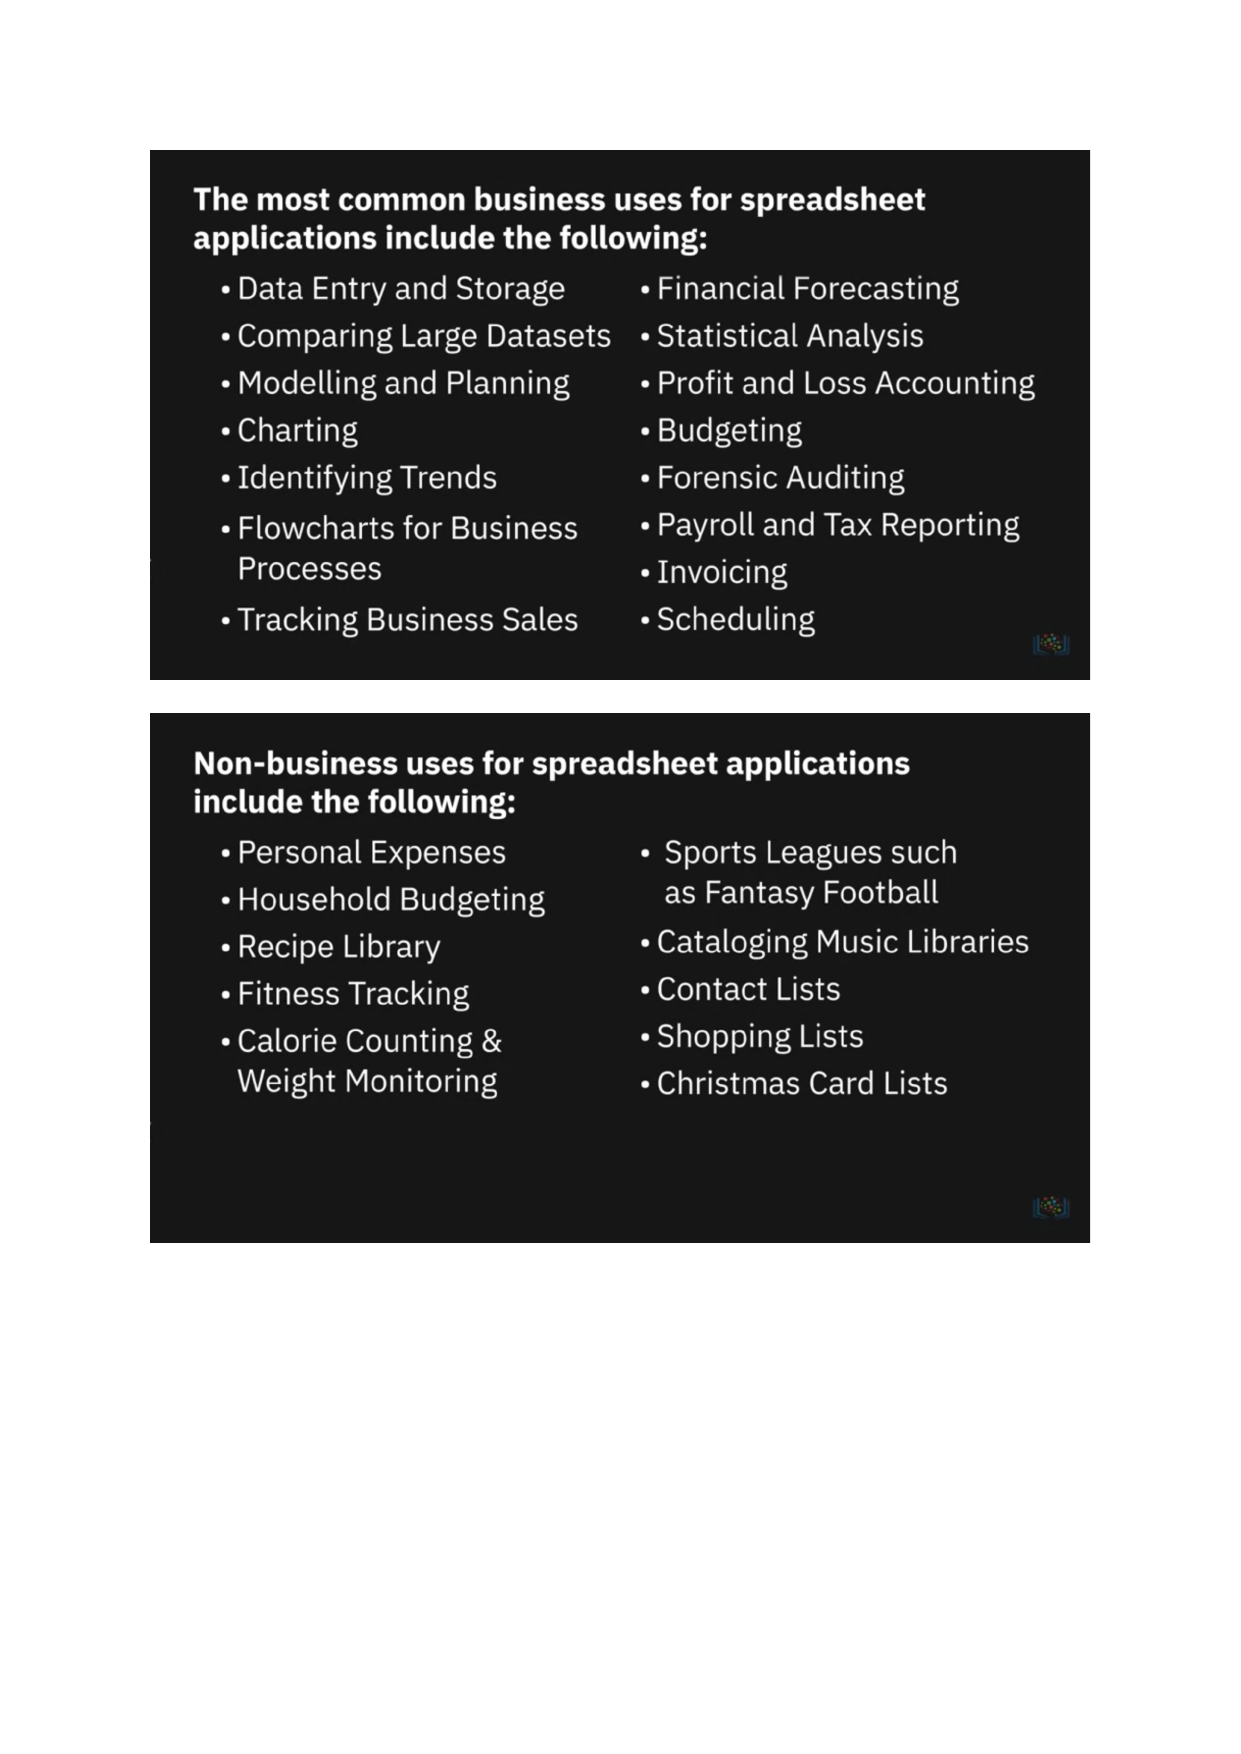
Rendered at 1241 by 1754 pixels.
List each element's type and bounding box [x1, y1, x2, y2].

picture [150, 713, 1091, 1243]
picture [150, 150, 1091, 680]
